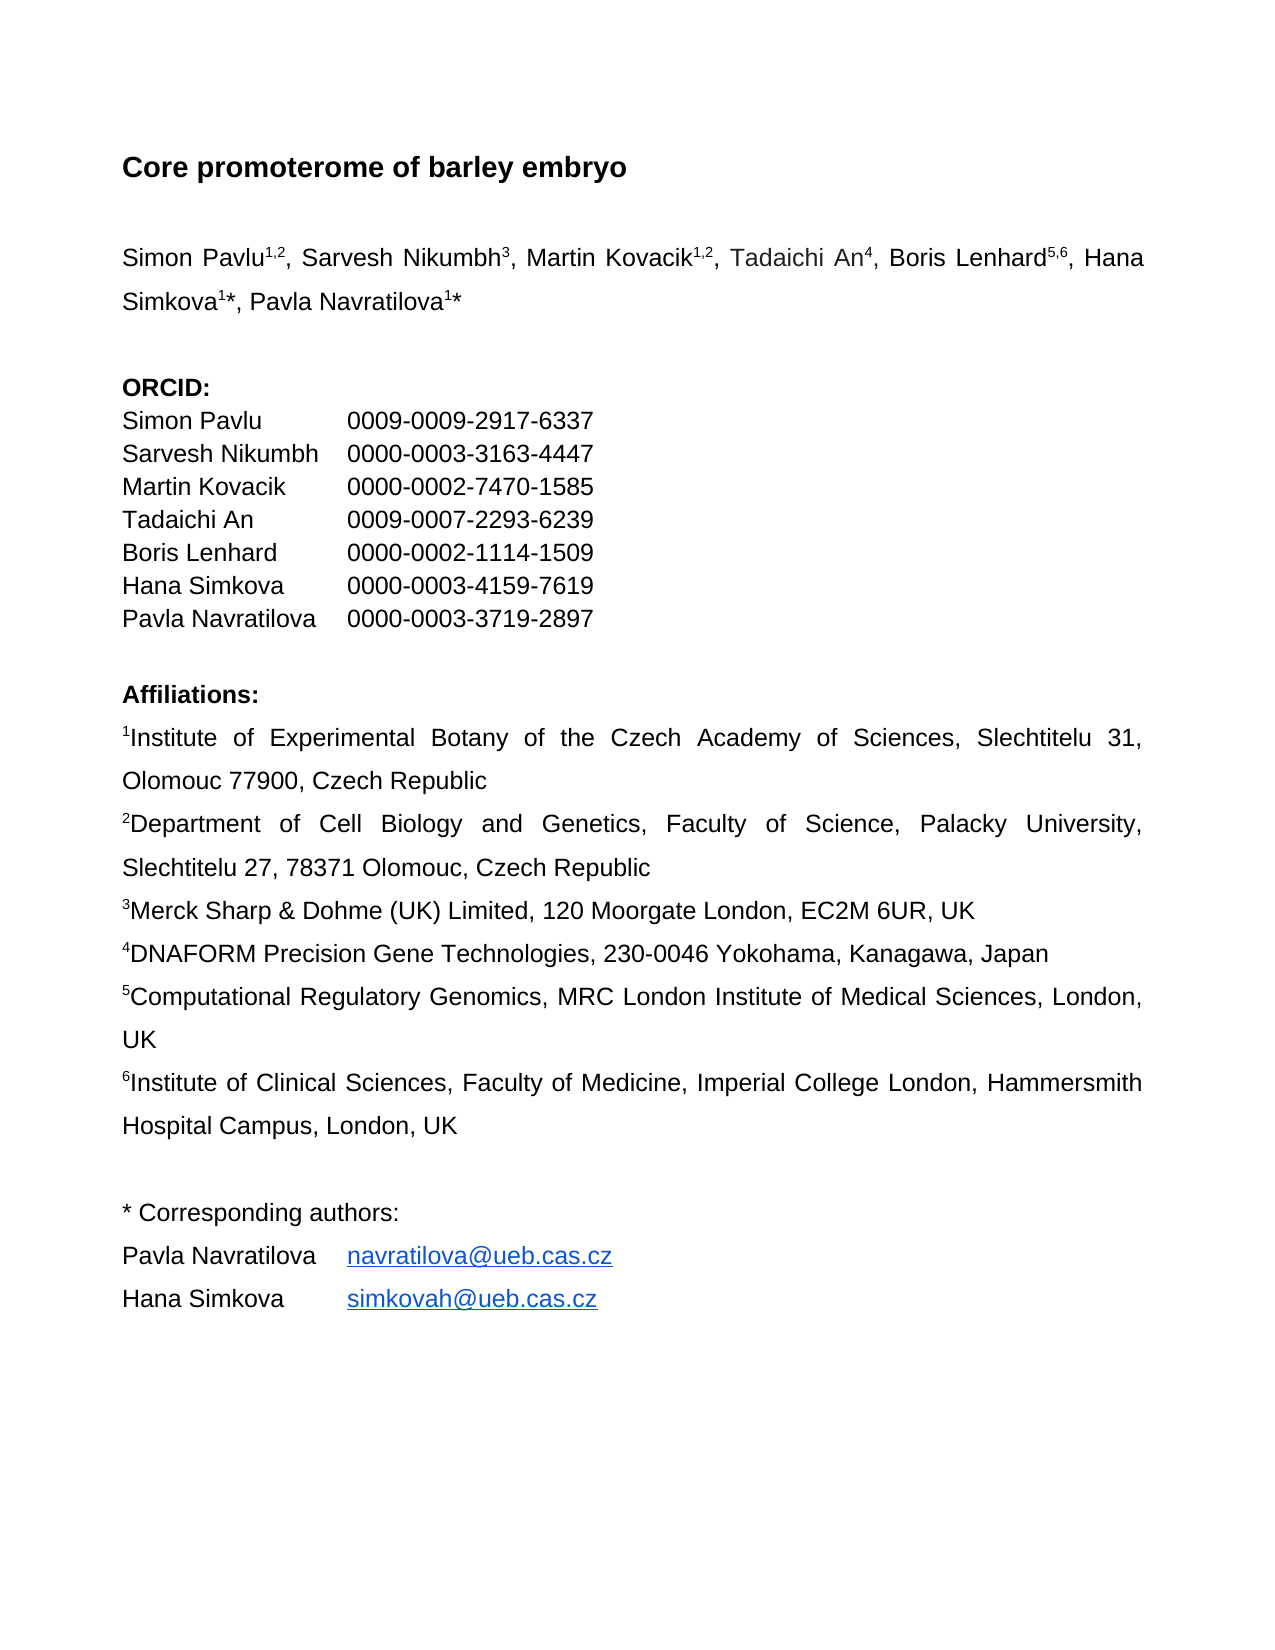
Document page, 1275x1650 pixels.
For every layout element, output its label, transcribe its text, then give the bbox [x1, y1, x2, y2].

text Tadaichi An 0009-0007-2293-6239 [122, 505, 1144, 534]
text 6Institute of Clinical Sciences, Faculty of Medicine, Imperial College London, Hammersmith Hospital Campus, London, UK [122, 1068, 1144, 1140]
text 5Computational Regulatory Genomics, MRC London Institute of Medical Sciences, London, UK [122, 982, 1144, 1054]
text 2Department of Cell Biology and Genetics, Faculty of Science, Palacky University, Slechtitelu 27, 78371 Olomouc, Czech Republic [122, 809, 1144, 881]
text Sarvesh Nikumbh 0000-0003-3163-4447 [122, 439, 1144, 468]
text Martin Kovacik 0000-0002-7470-1585 [122, 472, 1144, 501]
text 3Merck Sharp & Dohme (UK) Limited, 120 Moorgate London, EC2M 6UR, UK [122, 896, 1144, 924]
text Pavla Navratilova 0000-0003-3719-2897 [122, 604, 1144, 633]
text Boris Lenhard 0000-0002-1114-1509 [122, 538, 1144, 567]
text Core promoterome of barley embryo [122, 150, 1144, 183]
text Affiliations: [122, 680, 1144, 709]
text Pavla Navratilova navratilova@ueb.cas.cz [122, 1241, 1144, 1269]
text 4DNAFORM Precision Gene Technologies, 230-0046 Yokohama, Kanagawa, Japan [122, 939, 1144, 968]
text Hana Simkova 0000-0003-4159-7619 [122, 571, 1144, 600]
text * Corresponding authors: [122, 1198, 1144, 1226]
text Simon Pavlu1,2, Sarvesh Nikumbh3, Martin Kovacik1,2, Tadaichi An4, Boris Lenhard5,6, Hana Simkova1*, Pavla Navratilova1* [122, 243, 1144, 315]
text ORCID: [122, 373, 1144, 402]
text Hana Simkova simkovah@ueb.cas.cz [122, 1284, 1144, 1313]
text 1Institute of Experimental Botany of the Czech Academy of Sciences, Slechtitelu 31, Olomouc 77900, Czech Republic [122, 723, 1144, 795]
text Simon Pavlu 0009-0009-2917-6337 [122, 406, 1144, 434]
